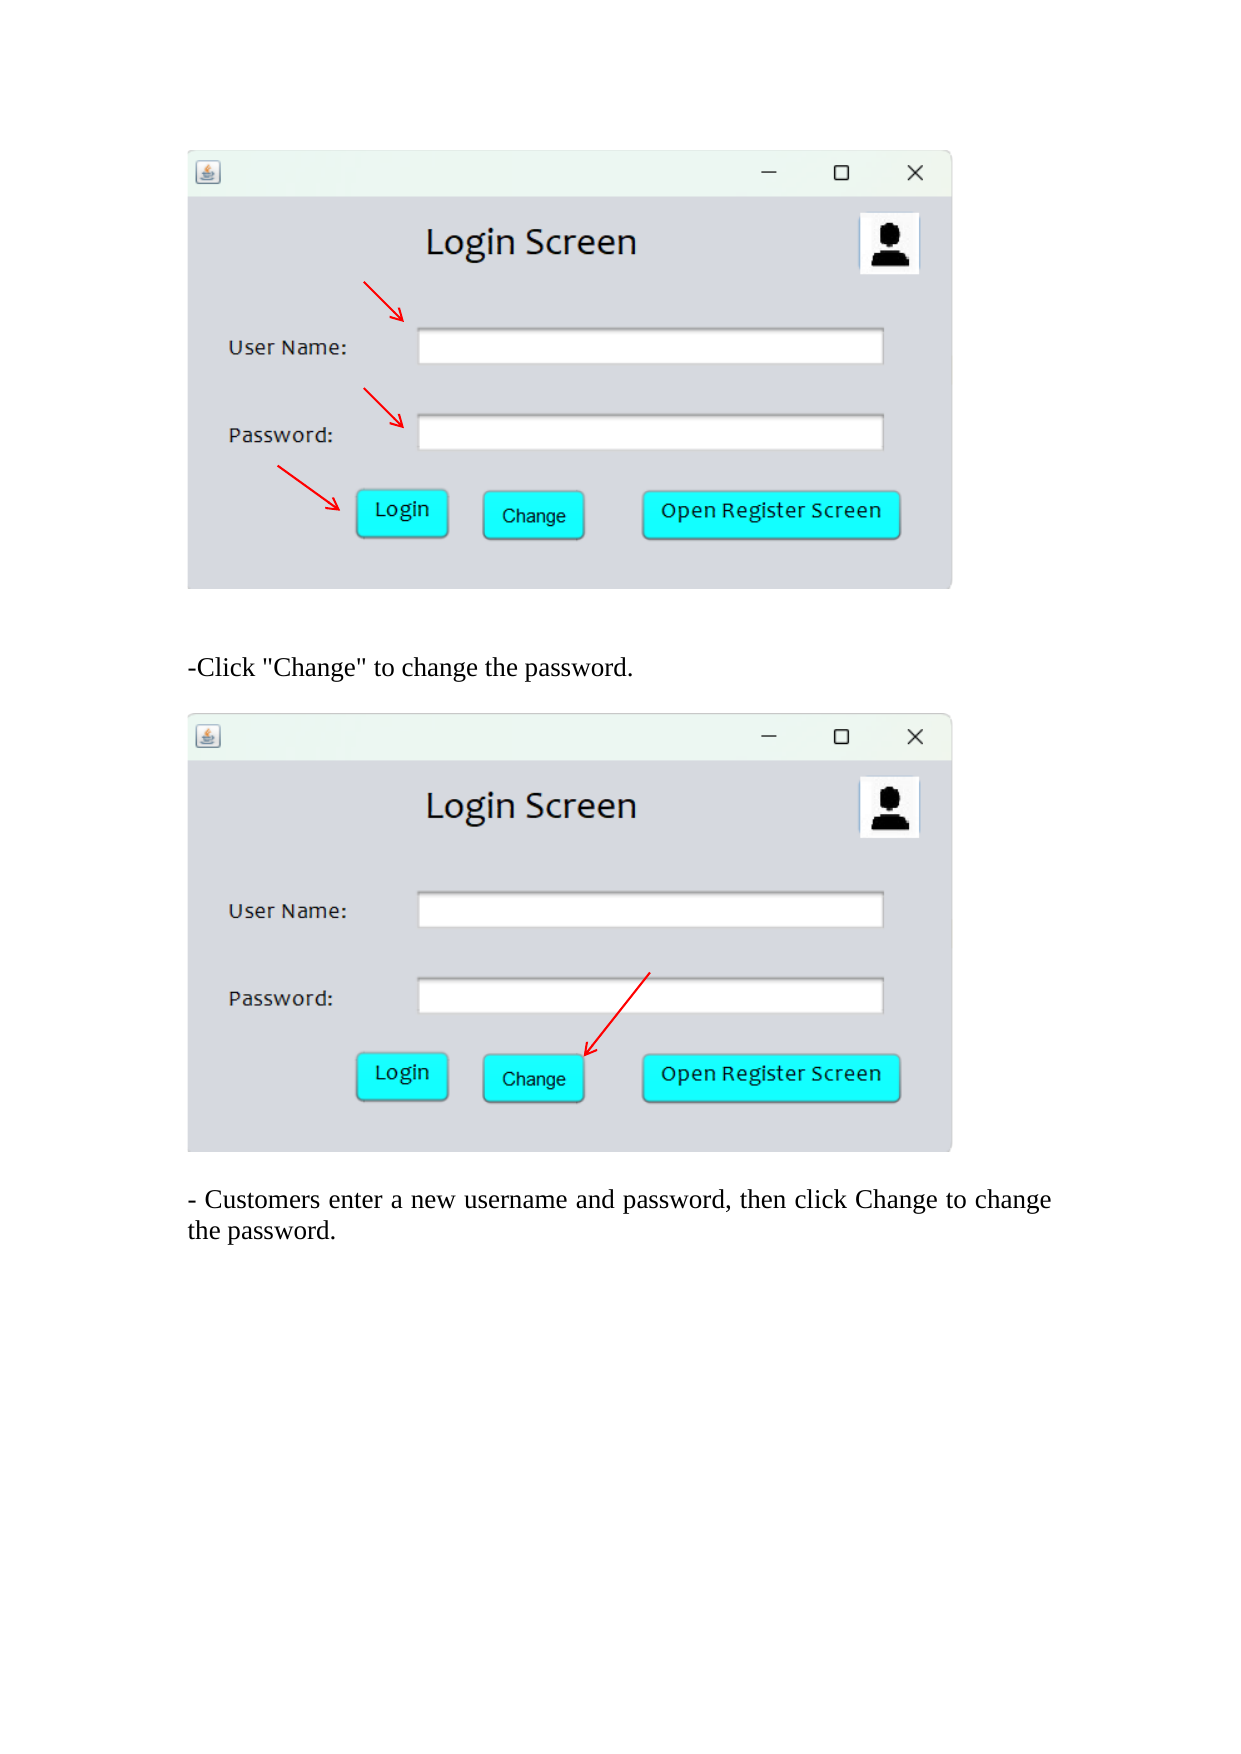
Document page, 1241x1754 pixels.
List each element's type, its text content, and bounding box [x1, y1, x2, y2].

text - Customers enter a new username and password, then click Change to change the password. [187, 1183, 1053, 1246]
text -Click "Change" to change the password. [187, 651, 1053, 682]
picture [187, 150, 953, 589]
picture [187, 713, 953, 1152]
